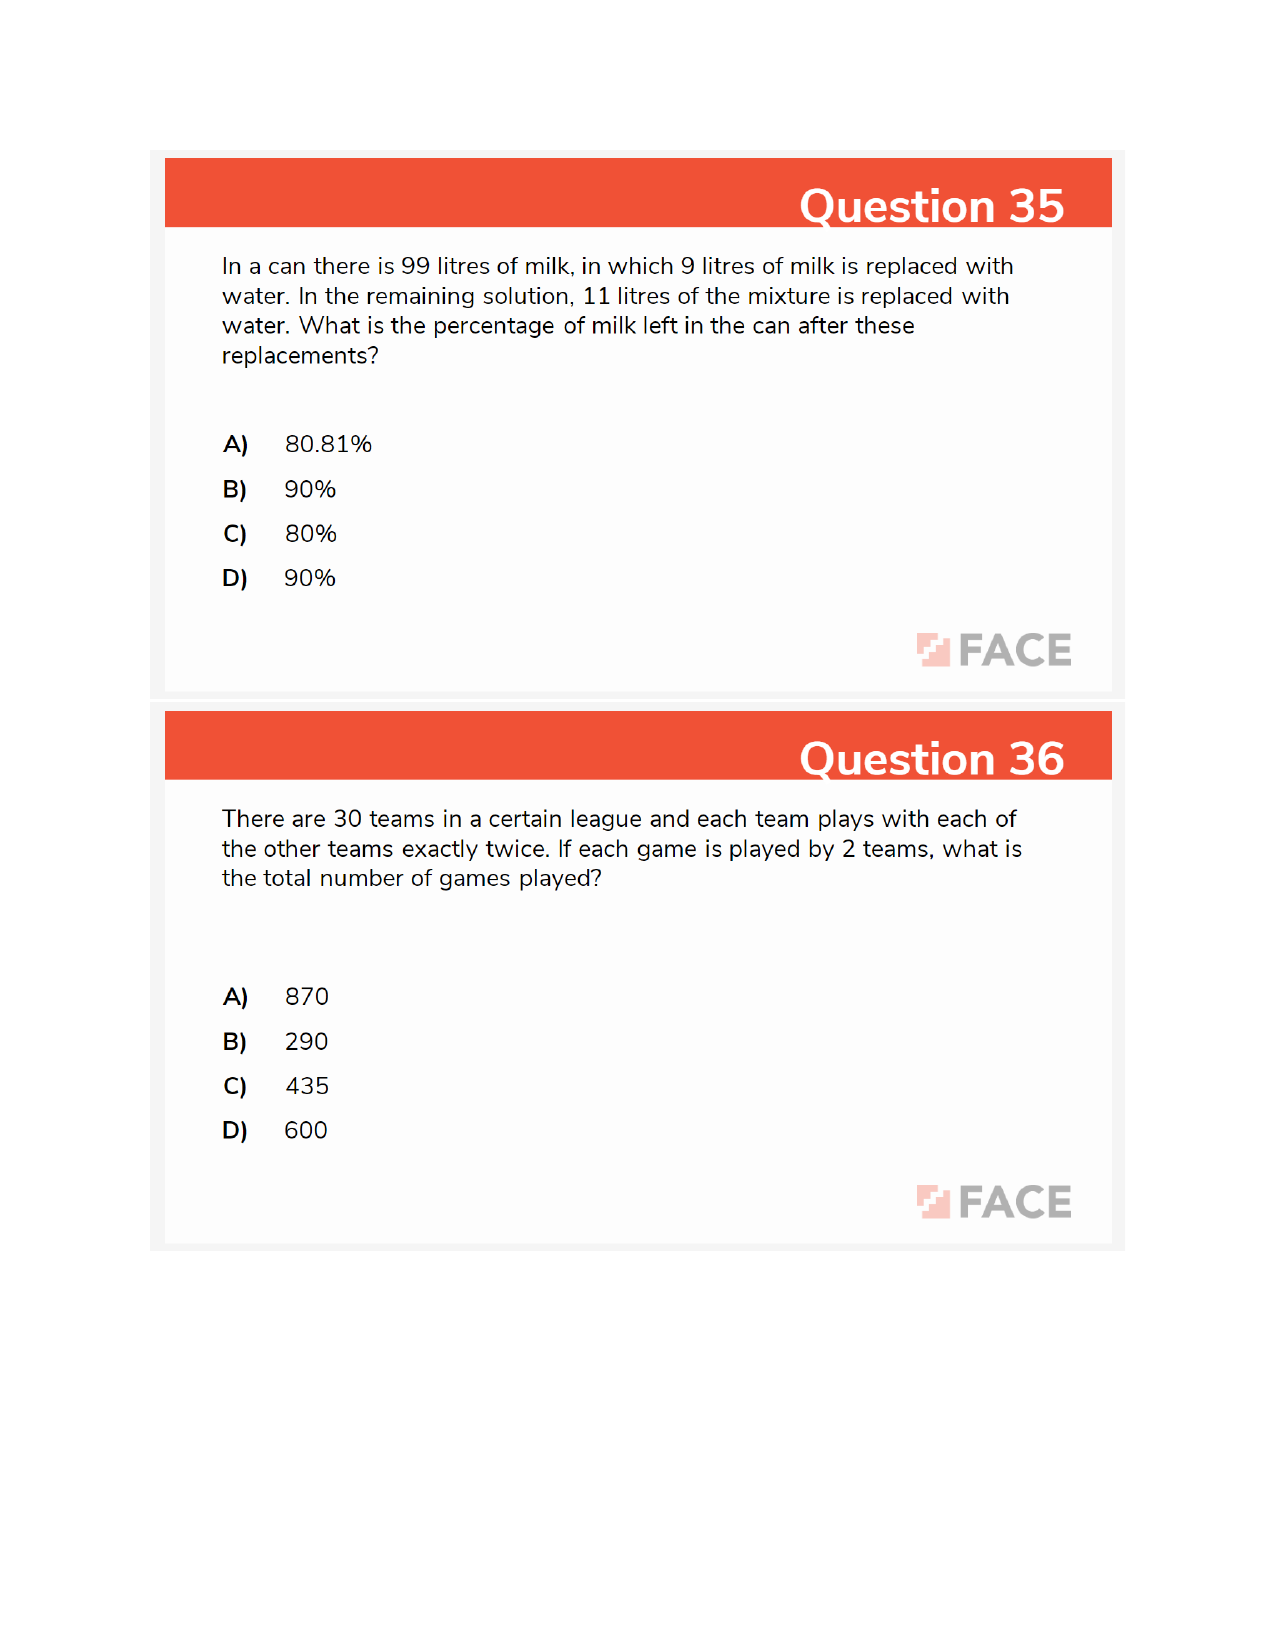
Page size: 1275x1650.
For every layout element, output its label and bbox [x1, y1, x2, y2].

picture [150, 702, 1125, 1251]
picture [150, 150, 1125, 699]
